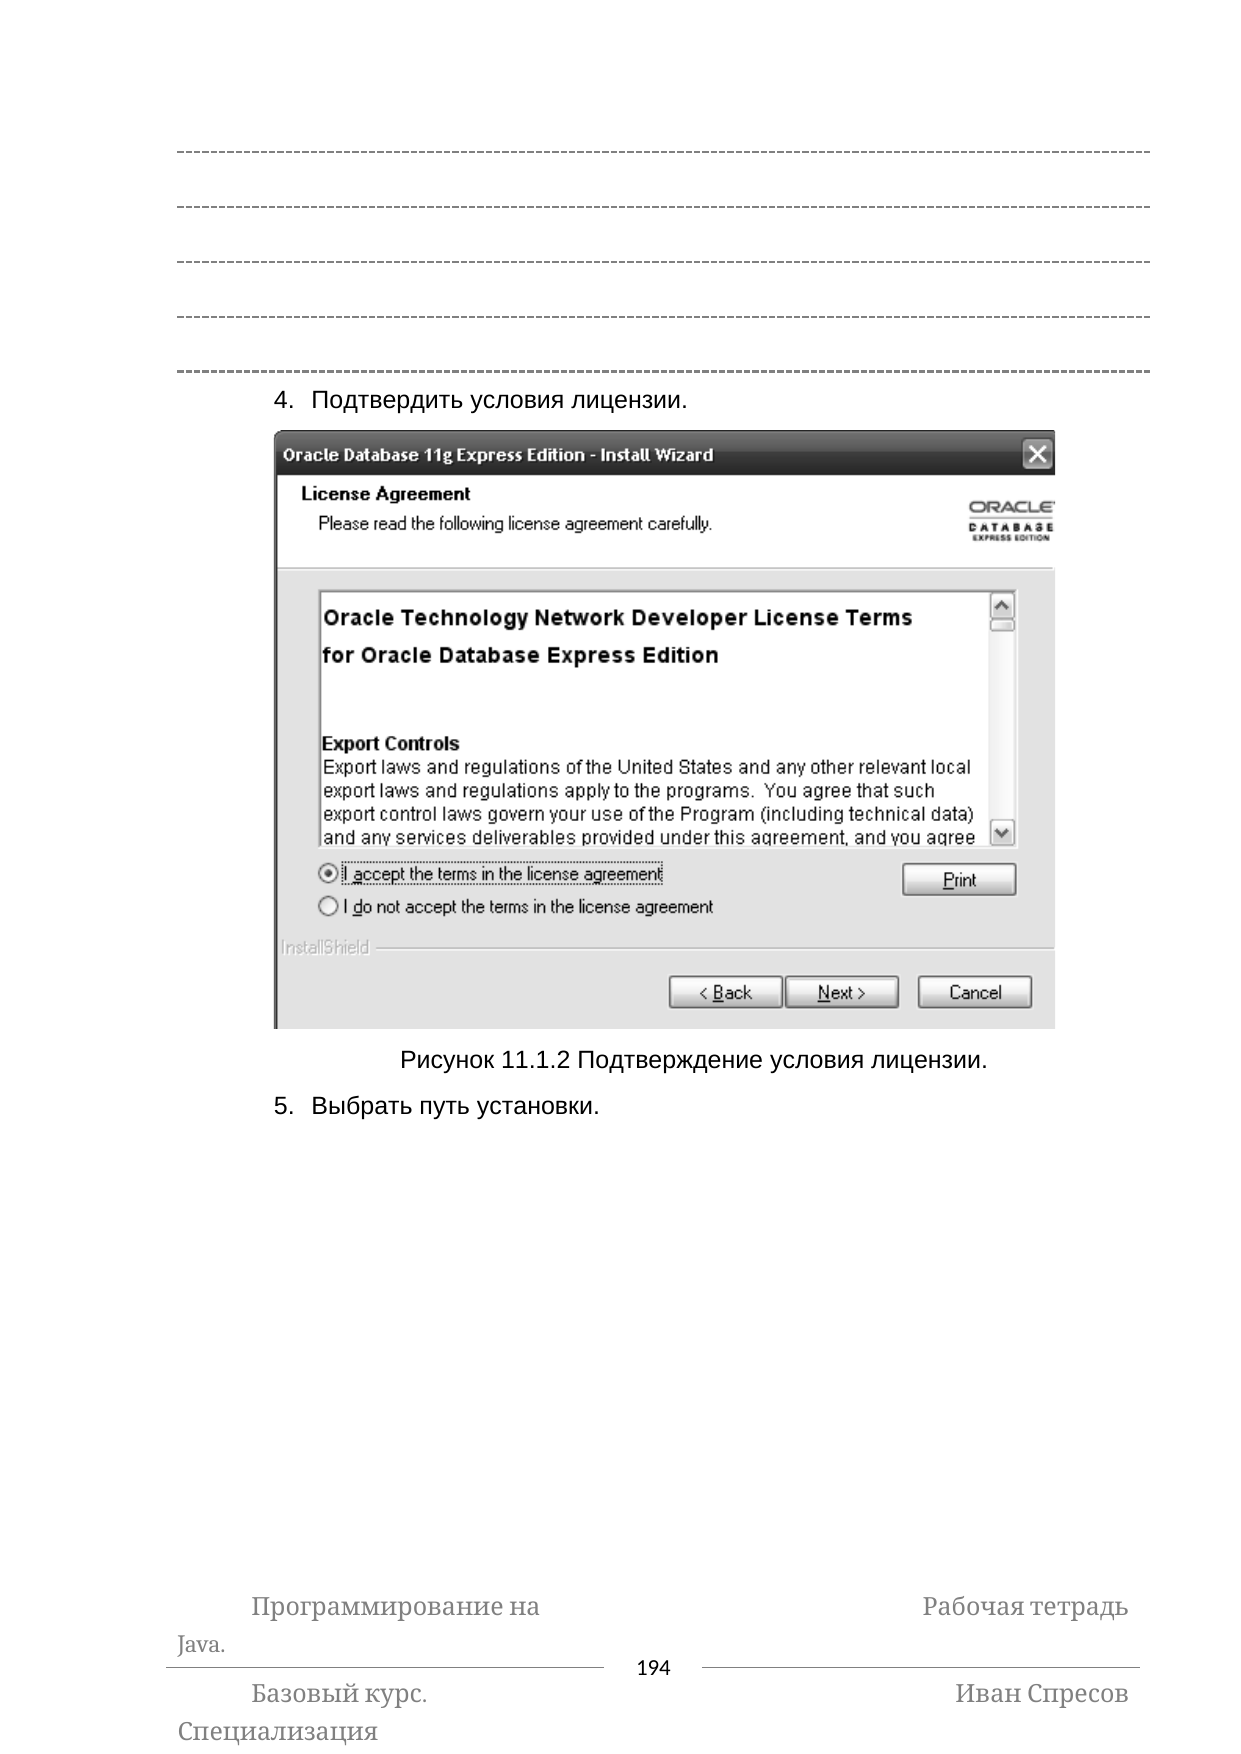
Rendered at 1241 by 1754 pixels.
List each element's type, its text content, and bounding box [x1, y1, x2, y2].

text Рисунок 11.1.2 Подтверждение условия лицензии. [177, 1046, 1152, 1074]
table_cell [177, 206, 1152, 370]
list Подтвердить условия лицензии. [274, 385, 1152, 414]
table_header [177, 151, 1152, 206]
list Выбрать путь установки. [274, 1091, 1152, 1120]
